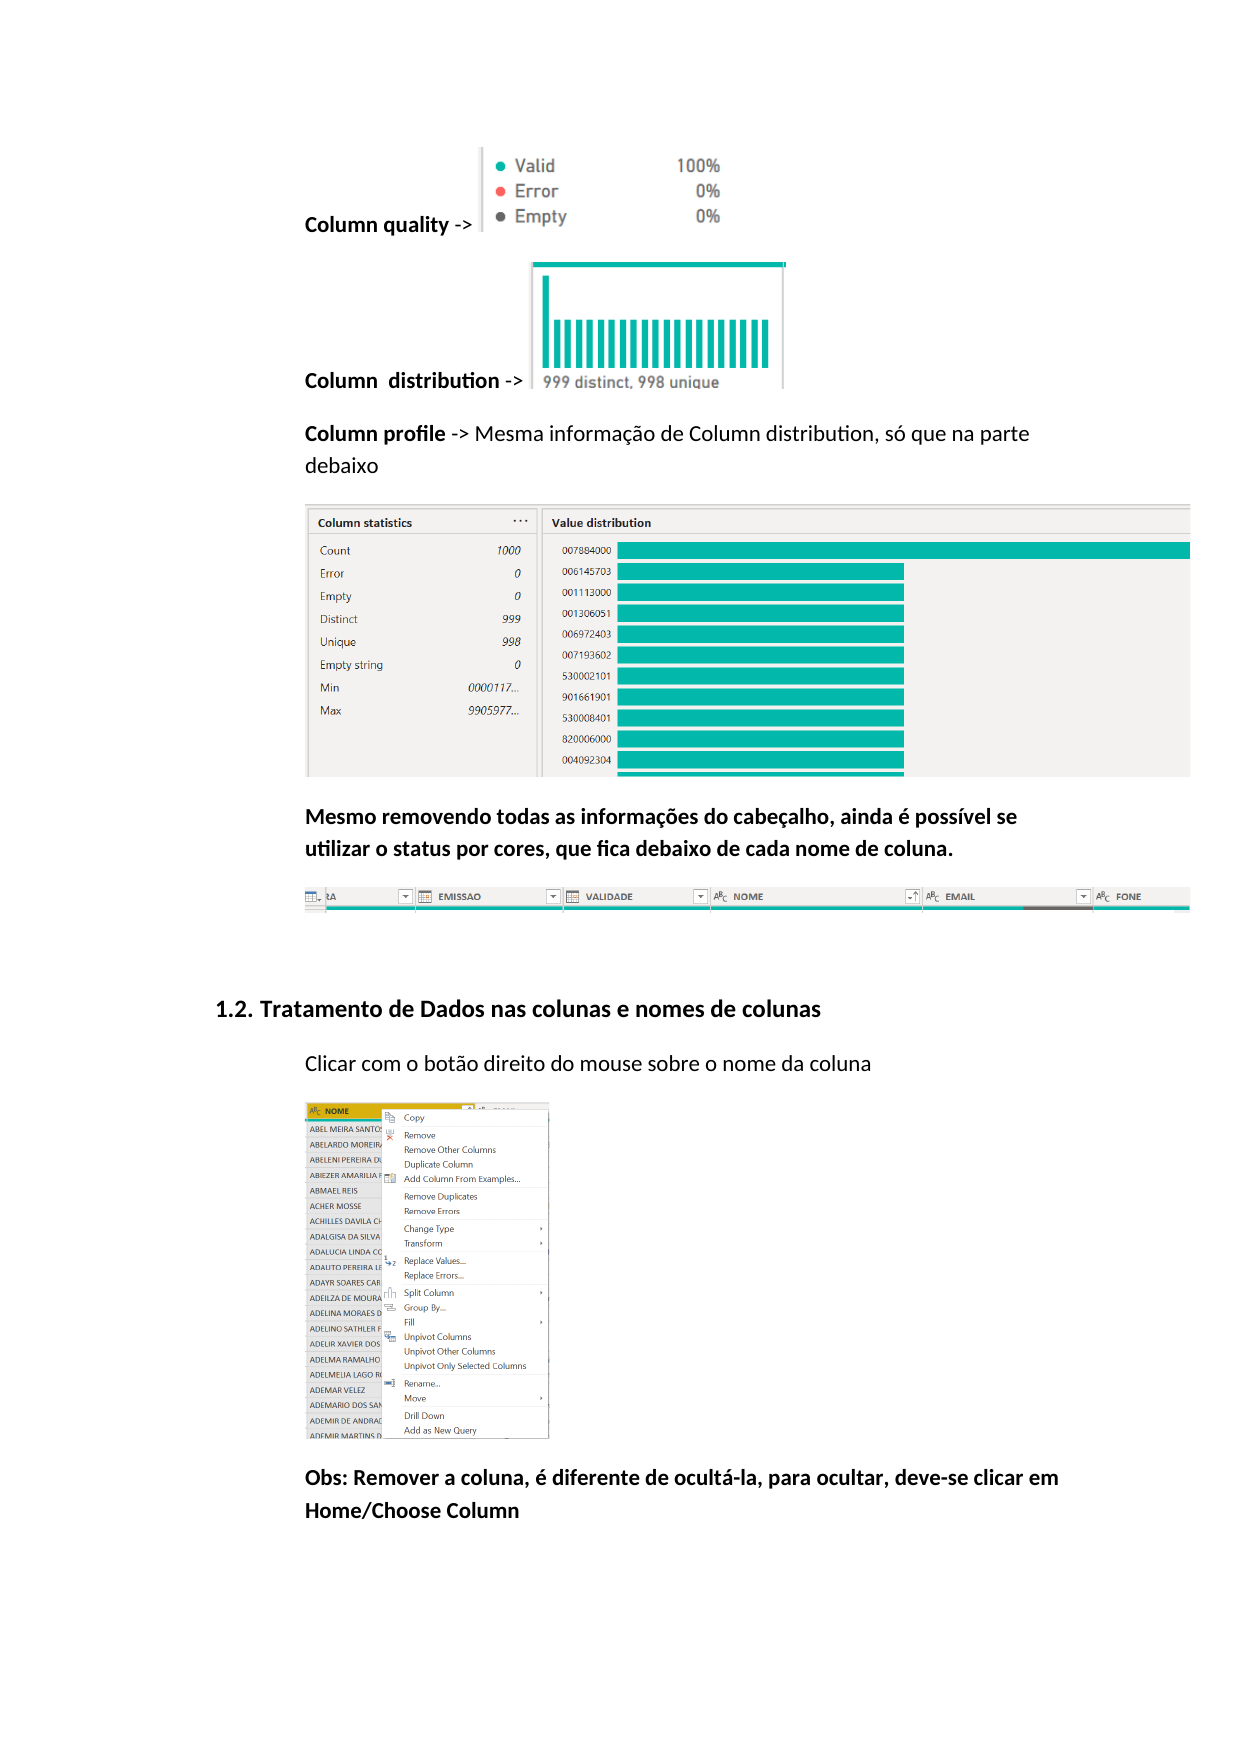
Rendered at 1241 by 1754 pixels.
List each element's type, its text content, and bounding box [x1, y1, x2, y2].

text Column profile -> Mesma informação de Column distribution, só que na parte debaixo [305, 419, 1063, 480]
text Mesmo removendo todas as informações do cabeçalho, ainda é possível se utilizar o status por cores, que fica debaixo de cada nome de coluna. [305, 802, 1063, 862]
picture [528, 262, 786, 389]
picture [304, 1102, 550, 1439]
picture [304, 887, 1191, 913]
list Tratamento de Dados nas colunas e nomes de colunas [215, 993, 1063, 1024]
picture [304, 504, 1191, 777]
text Obs: Remover a coluna, é diferente de ocultá-la, para ocultar, deve-se clicar em Home/Choose Column [305, 1463, 1063, 1524]
text Clicar com o botão direito do mouse sobre o nome da coluna [305, 1049, 1063, 1077]
picture [477, 147, 728, 232]
